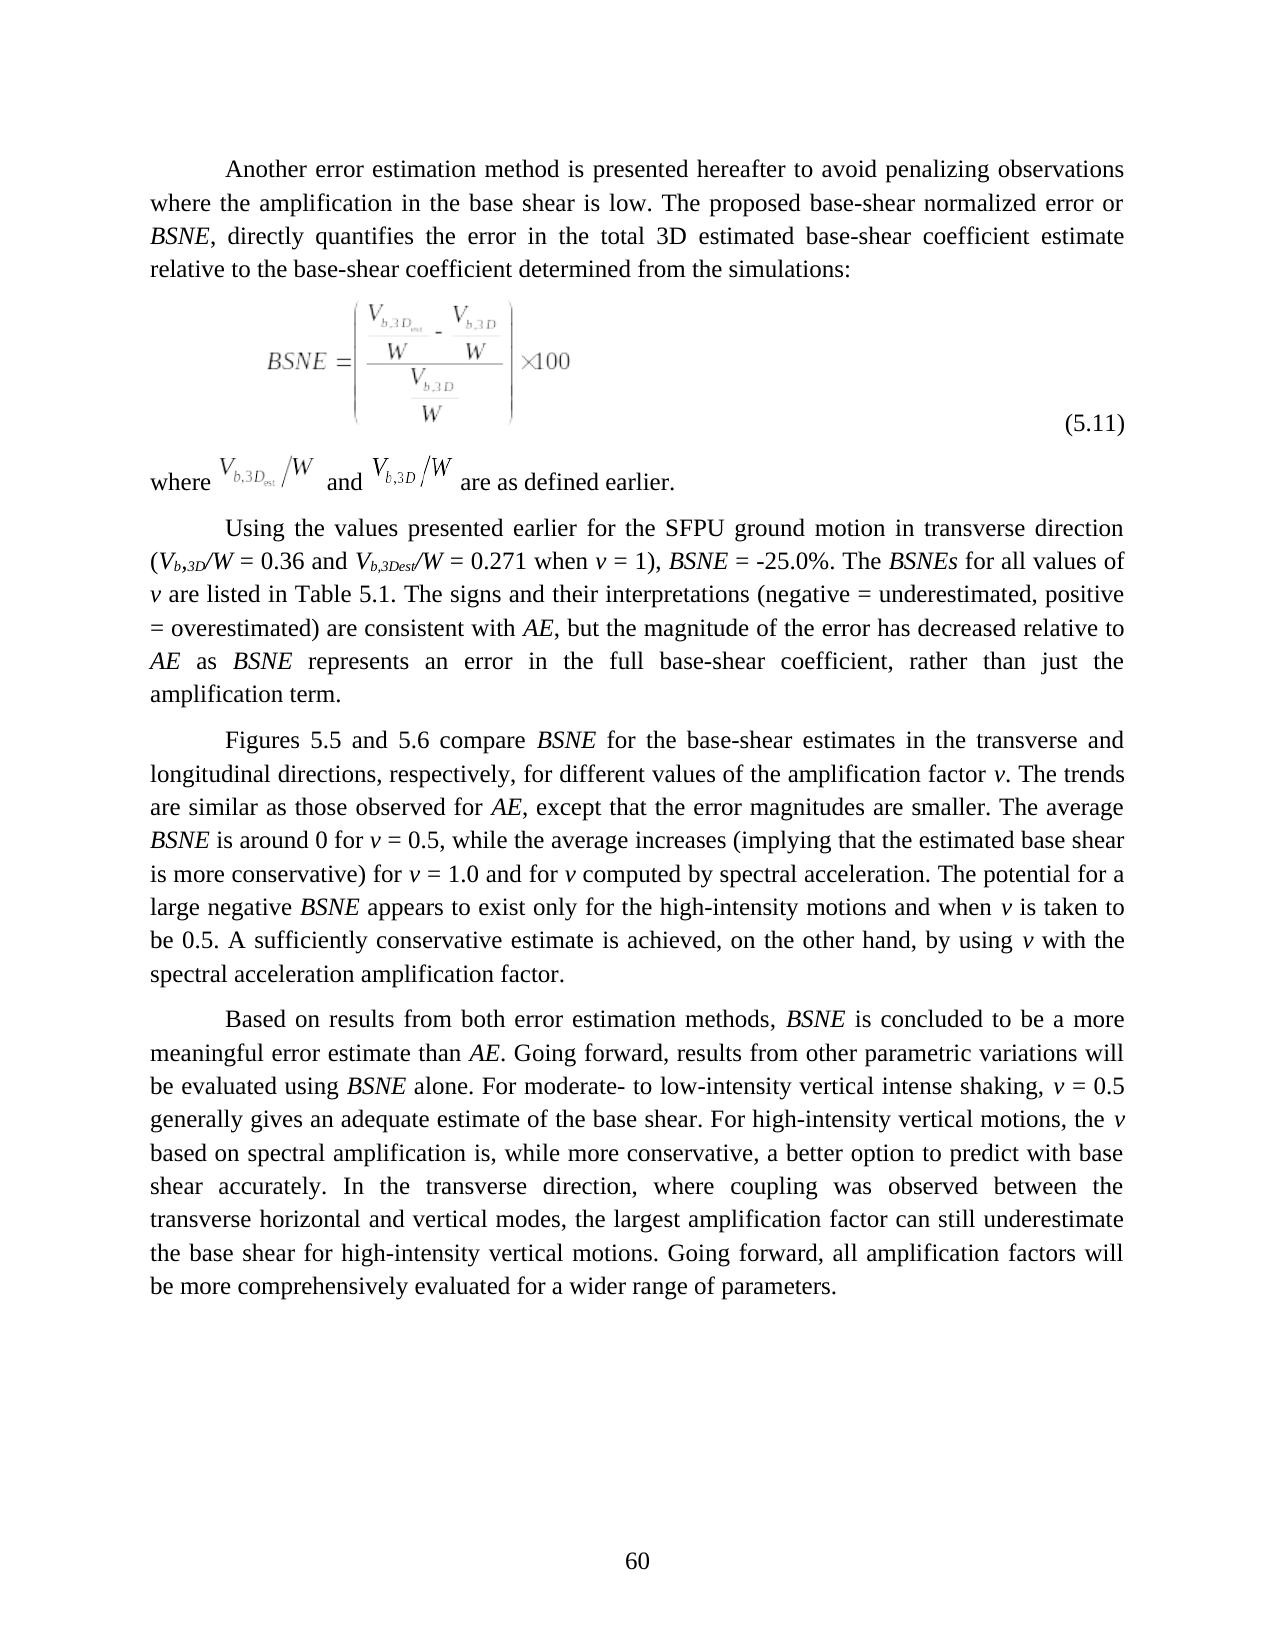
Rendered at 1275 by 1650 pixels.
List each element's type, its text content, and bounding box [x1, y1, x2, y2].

text where and are as defined earlier. [150, 450, 1125, 496]
text Based on results from both error estimation methods, BSNE is concluded to be a more meaningful error estimate than AE. Going forward, results from other parametric variations will be evaluated using BSNE alone. For moderate- to low-intensity vertical intense shaking, ν = 0.5 generally gives an adequate estimate of the base shear. For high-intensity vertical motions, the ν based on spectral amplification is, while more conservative, a better option to predict with base shear accurately. In the transverse direction, where coupling was observed between the transverse horizontal and vertical modes, the largest amplification factor can still underestimate the base shear for high-intensity vertical motions. Going forward, all amplification factors will be more comprehensively evaluated for a wider range of parameters. [150, 1000, 1125, 1300]
text Using the values presented earlier for the SFPU ground motion in transverse direction (Vb,3D/W = 0.36 and Vb,3Dest/W = 0.271 when ν = 1), BSNE = -25.0%. The BSNEs for all values of ν are listed in Table 5.1. The signs and their interpretations (negative = underestimated, positive = overestimated) are consistent with AE, but the magnitude of the error has decreased relative to AE as BSNE represents an error in the full base-shear coefficient, rather than just the amplification term. [150, 508, 1125, 708]
text (5.11) [262, 296, 1125, 437]
text Another error estimation method is presented hereafter to avoid penalizing observations where the amplification in the base shear is low. The proposed base-shear normalized error or BSNE, directly quantifies the error in the total 3D estimated base-shear coefficient estimate relative to the base-shear coefficient determined from the simulations: [150, 150, 1125, 283]
text Figures 5.5 and 5.6 compare BSNE for the base-shear estimates in the transverse and longitudinal directions, respectively, for different values of the amplification factor ν. The trends are similar as those observed for AE, except that the error magnitudes are smaller. The average BSNE is around 0 for ν = 0.5, while the average increases (implying that the estimated base shear is more conservative) for ν = 1.0 and for ν computed by spectral acceleration. The potential for a large negative BSNE appears to exist only for the high-intensity motions and when ν is taken to be 0.5. A sufficiently conservative estimate is achieved, on the other hand, by using ν with the spectral acceleration amplification factor. [150, 721, 1125, 987]
